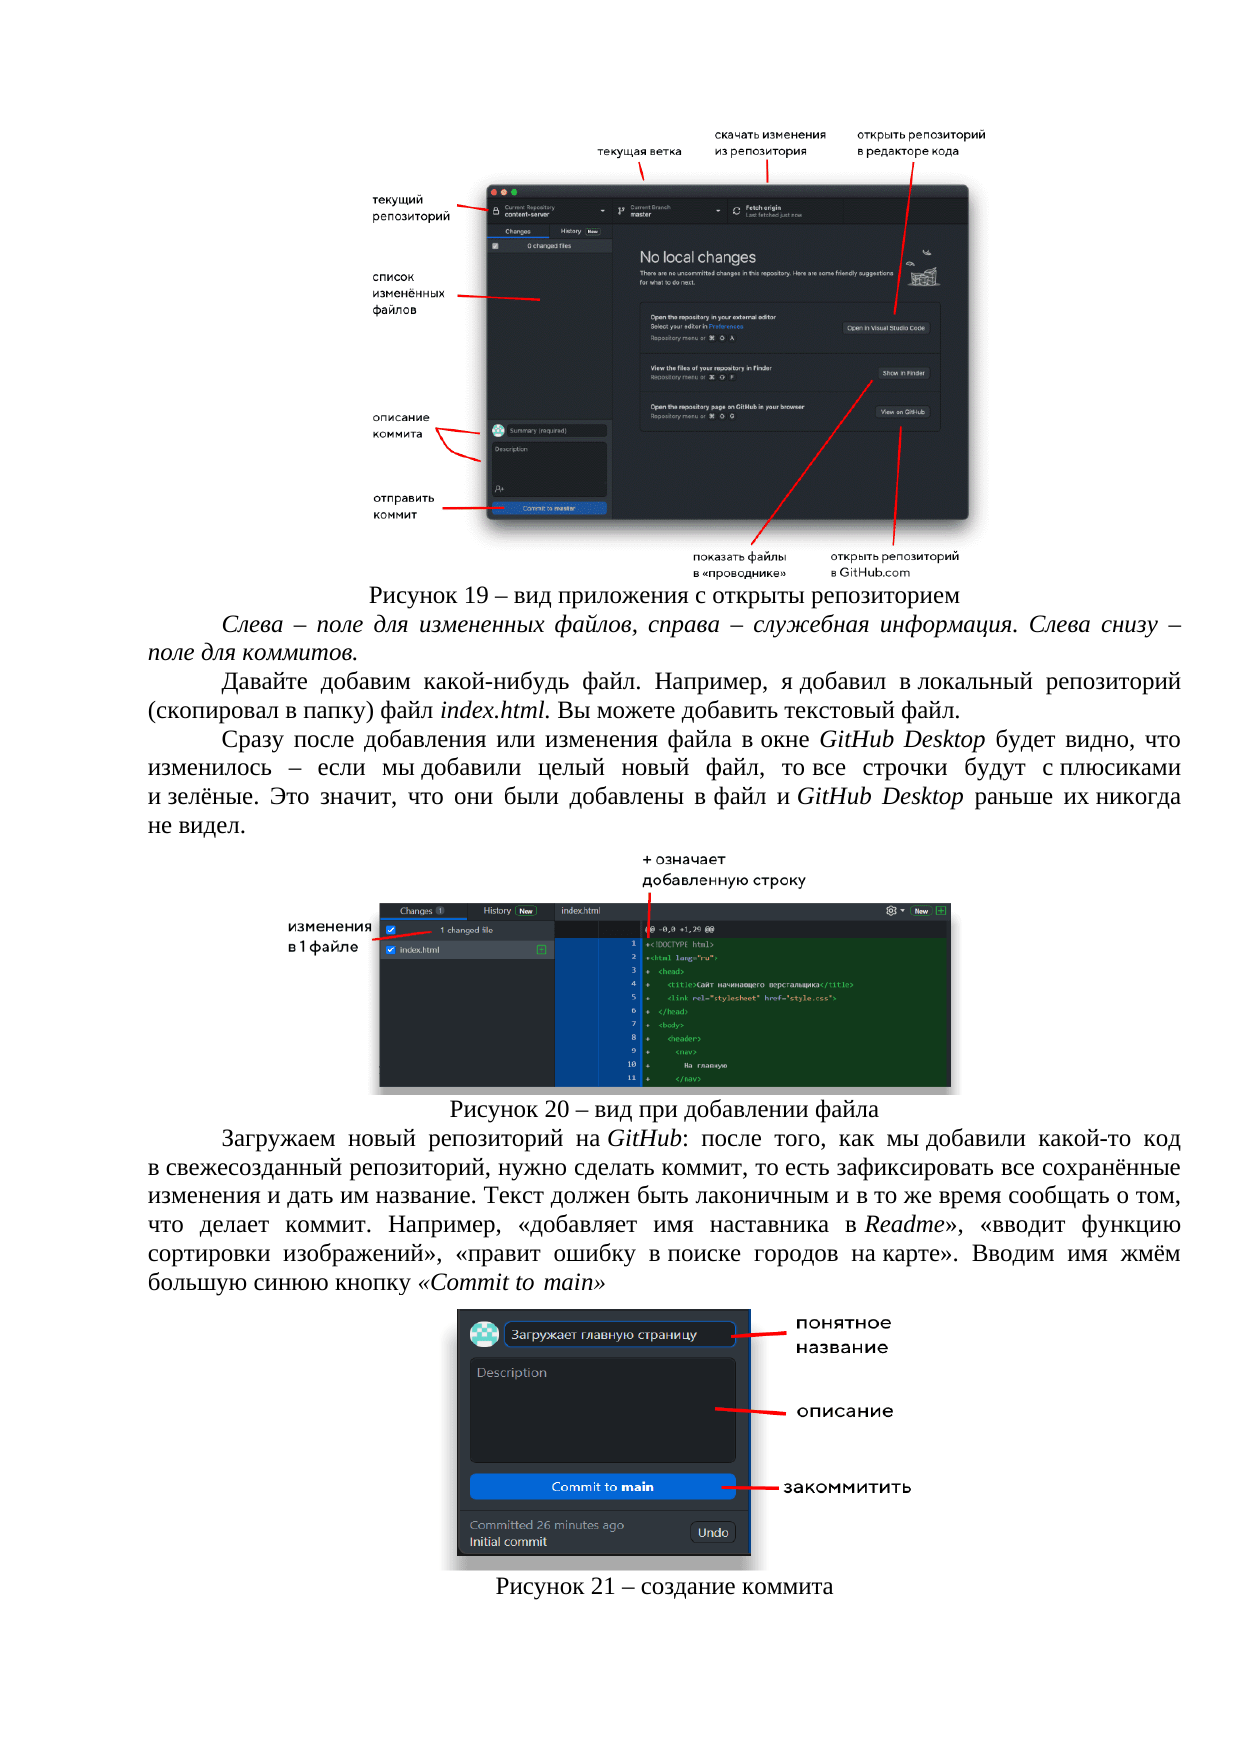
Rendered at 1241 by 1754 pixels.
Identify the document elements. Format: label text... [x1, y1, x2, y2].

picture [347, 1295, 982, 1571]
text Загружаем новый репозиторий на GitHub: после того, как мы добавили какой-то код в свежесозданный репозиторий, нужно сделать коммит, то есть зафиксировать все сохранённые изменения и дать им название. Текст должен быть лаконичным и в то же время сообщать о том, что делает коммит. Например, «добавляет имя наставника в Readme», «вводит функцию сортировки изображений», «правит ошибку в поиске городов на карте». Вводим имя жмём большую синюю кнопку «Commit to main» [148, 1123, 1181, 1296]
text Сразу после добавления или изменения файла в окне GitHub Desktop будет видно, что изменилось – если мы добавили целый новый файл, то все строчки будут с плюсиками и зелёные. Это значит, что они были добавлены в файл и GitHub Desktop раньше их никогда не видел. [148, 724, 1181, 839]
text Рисунок 20 – вид при добавлении файла [148, 1094, 1181, 1123]
text Рисунок 19 – вид приложения с открыты репозиторием [148, 580, 1181, 609]
text Давайте добавим какой-нибудь файл. Например, я добавил в локальный репозиторий (скопировал в папку) файл index.html. Вы можете добавить текстовый файл. [148, 666, 1181, 724]
picture [339, 118, 990, 580]
text Слева – поле для измененных файлов, справа – служебная информация. Слева снизу – поле для коммитов. [148, 609, 1181, 666]
text Рисунок 21 – создание коммита [148, 1571, 1181, 1599]
picture [281, 838, 1048, 1095]
